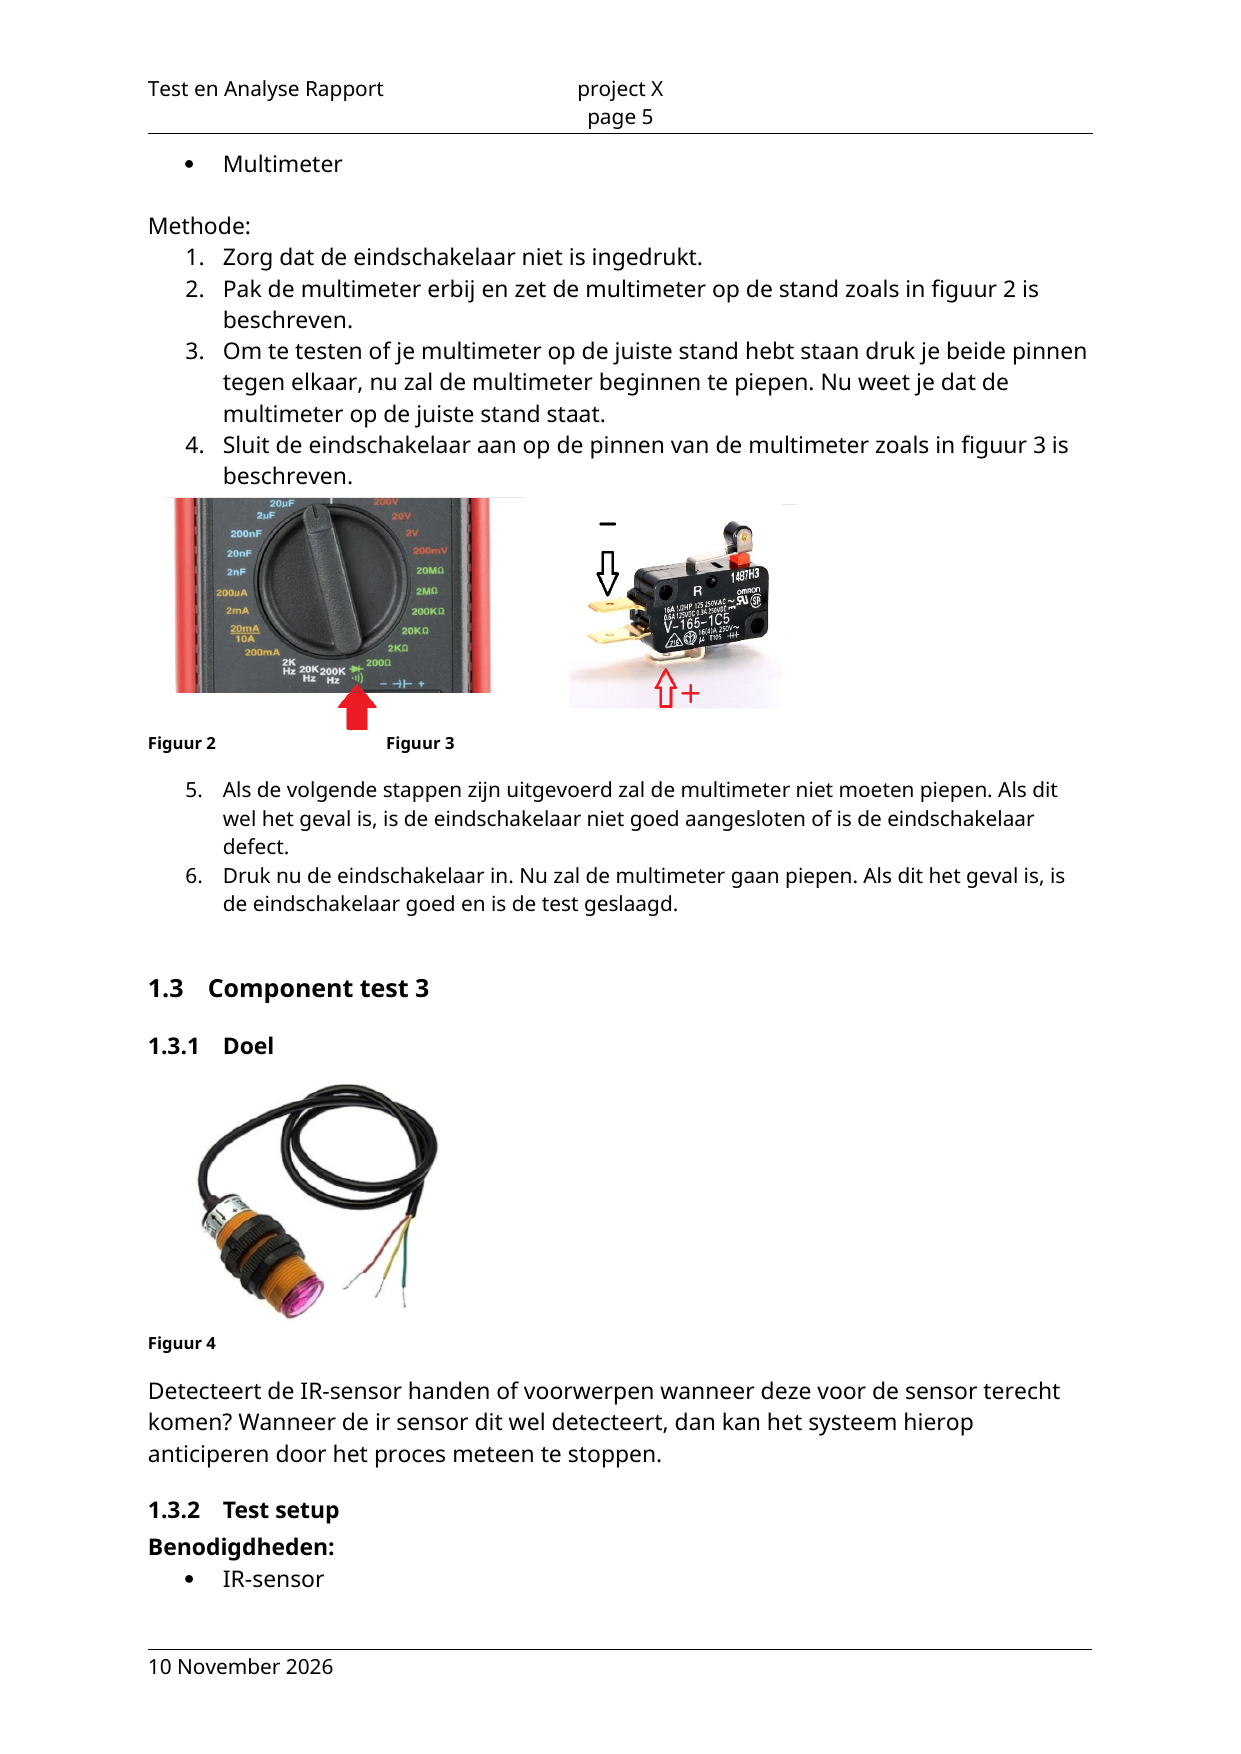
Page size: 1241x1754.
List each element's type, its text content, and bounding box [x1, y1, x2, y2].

list Pak de multimeter erbij en zet de multimeter op de stand zoals in figuur 2 is beschreven. [185, 273, 1093, 335]
list Druk nu de eindschakelaar in. Nu zal de multimeter gaan piepen. Als dit het geval is, is de eindschakelaar goed en is de test geslaagd. [185, 861, 1093, 918]
list Sluit de eindschakelaar aan op de pinnen van de multimeter zoals in figuur 3 is beschreven. [185, 429, 1093, 491]
list Multimeter [185, 148, 1093, 179]
text Benodigdheden: [148, 1531, 1093, 1563]
text Detecteert de IR-sensor handen of voorwerpen wanneer deze voor de sensor terecht komen? Wanneer de ir sensor dit wel detecteert, dan kan het systeem hierop anticiperen door het proces meteen te stoppen. [148, 1375, 1093, 1469]
list Als de volgende stappen zijn uitgevoerd zal de multimeter niet moeten piepen. Als dit wel het geval is, is de eindschakelaar niet goed aangesloten of is de eindschakelaar defect. [185, 776, 1093, 861]
subtitle Component test 3 [148, 971, 1093, 1005]
text Figuur 2 Figuur 3 [148, 732, 1093, 755]
text Figuur 4 [148, 1332, 1093, 1354]
text Methode: [148, 210, 1093, 241]
subtitle Test setup [148, 1494, 1093, 1525]
list Zorg dat de eindschakelaar niet is ingedrukt. [185, 241, 1093, 273]
list IR-sensor [185, 1563, 1093, 1594]
list Om te testen of je multimeter op de juiste stand hebt staan druk je beide pinnen tegen elkaar, nu zal de multimeter beginnen te piepen. Nu weet je dat de multimeter op de juiste stand staat. [185, 335, 1093, 429]
subtitle Doel [148, 1030, 1093, 1061]
